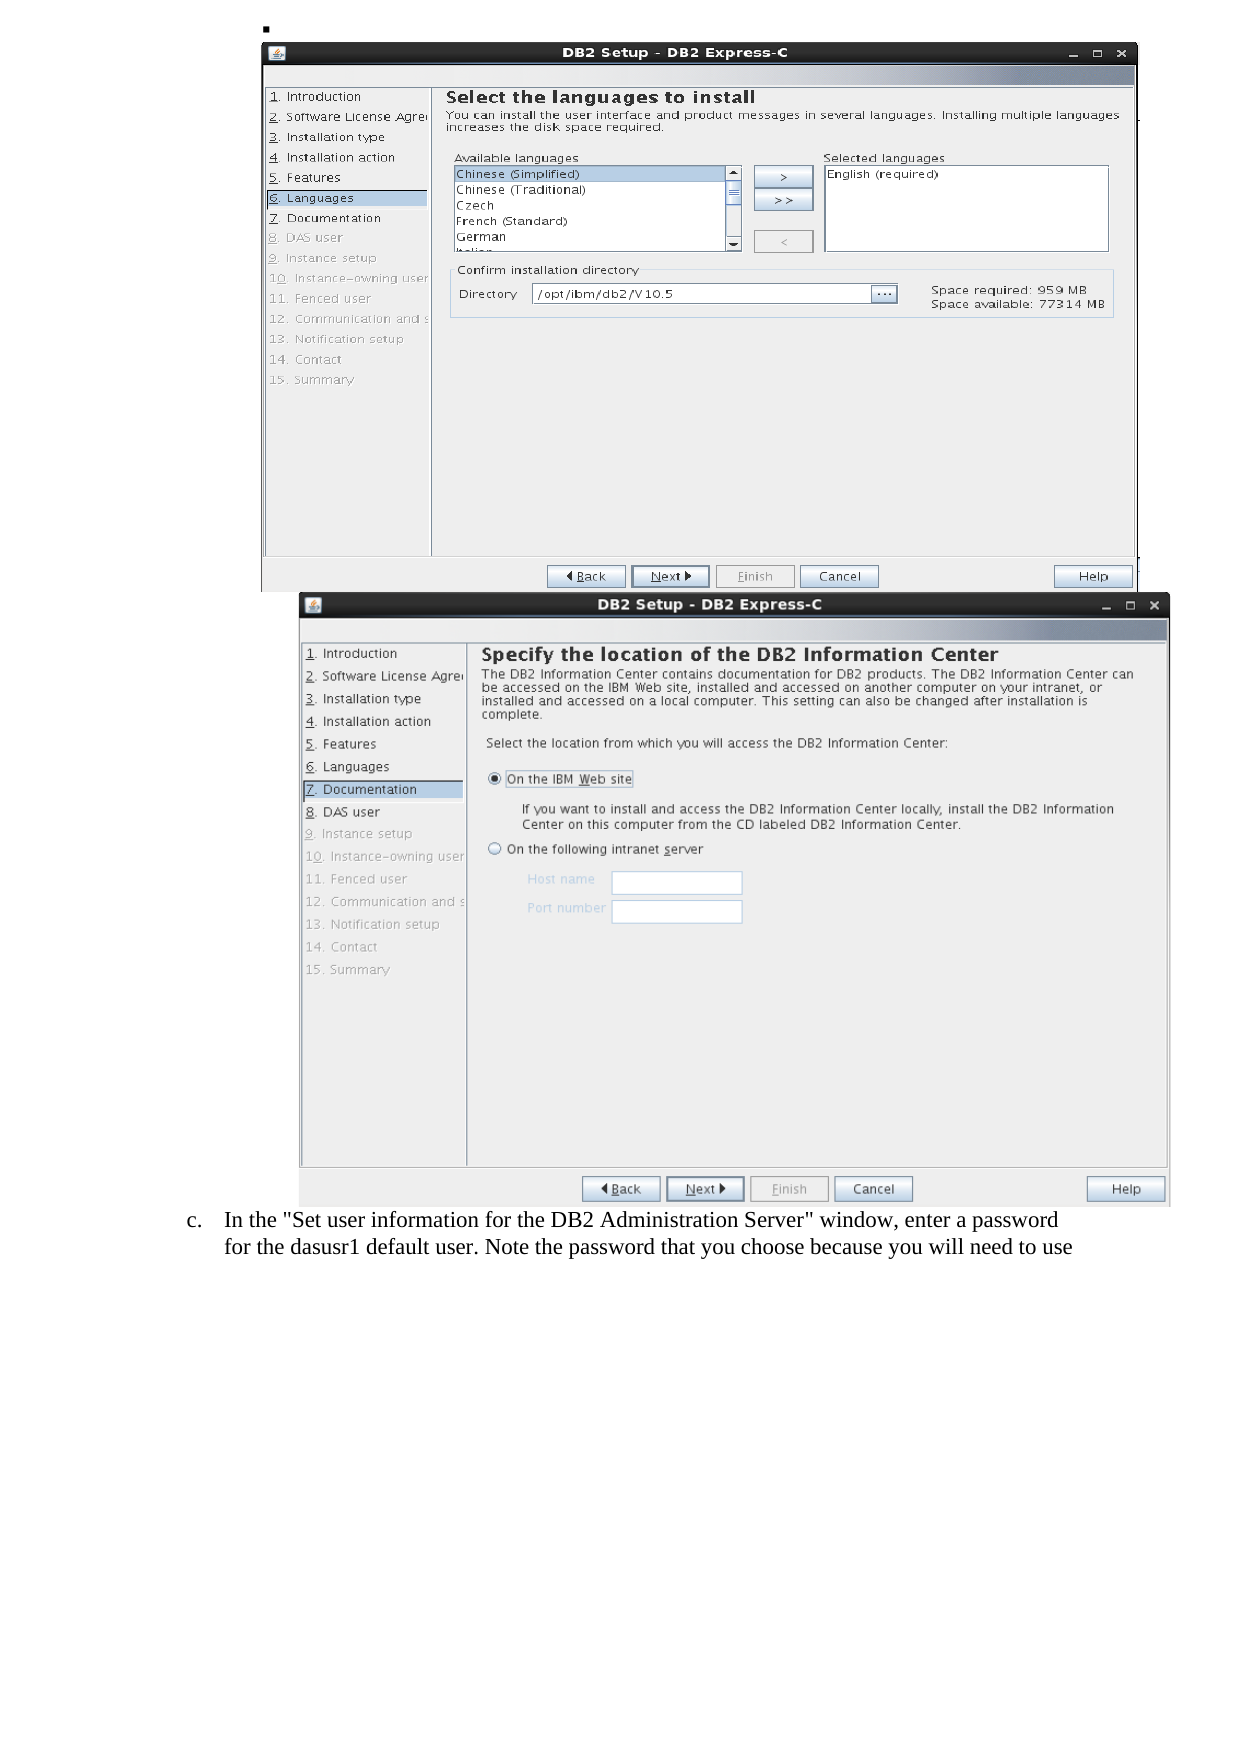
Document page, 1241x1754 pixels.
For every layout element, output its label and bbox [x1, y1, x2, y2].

list [186, 1206, 1078, 1259]
picture [261, 42, 1171, 1207]
